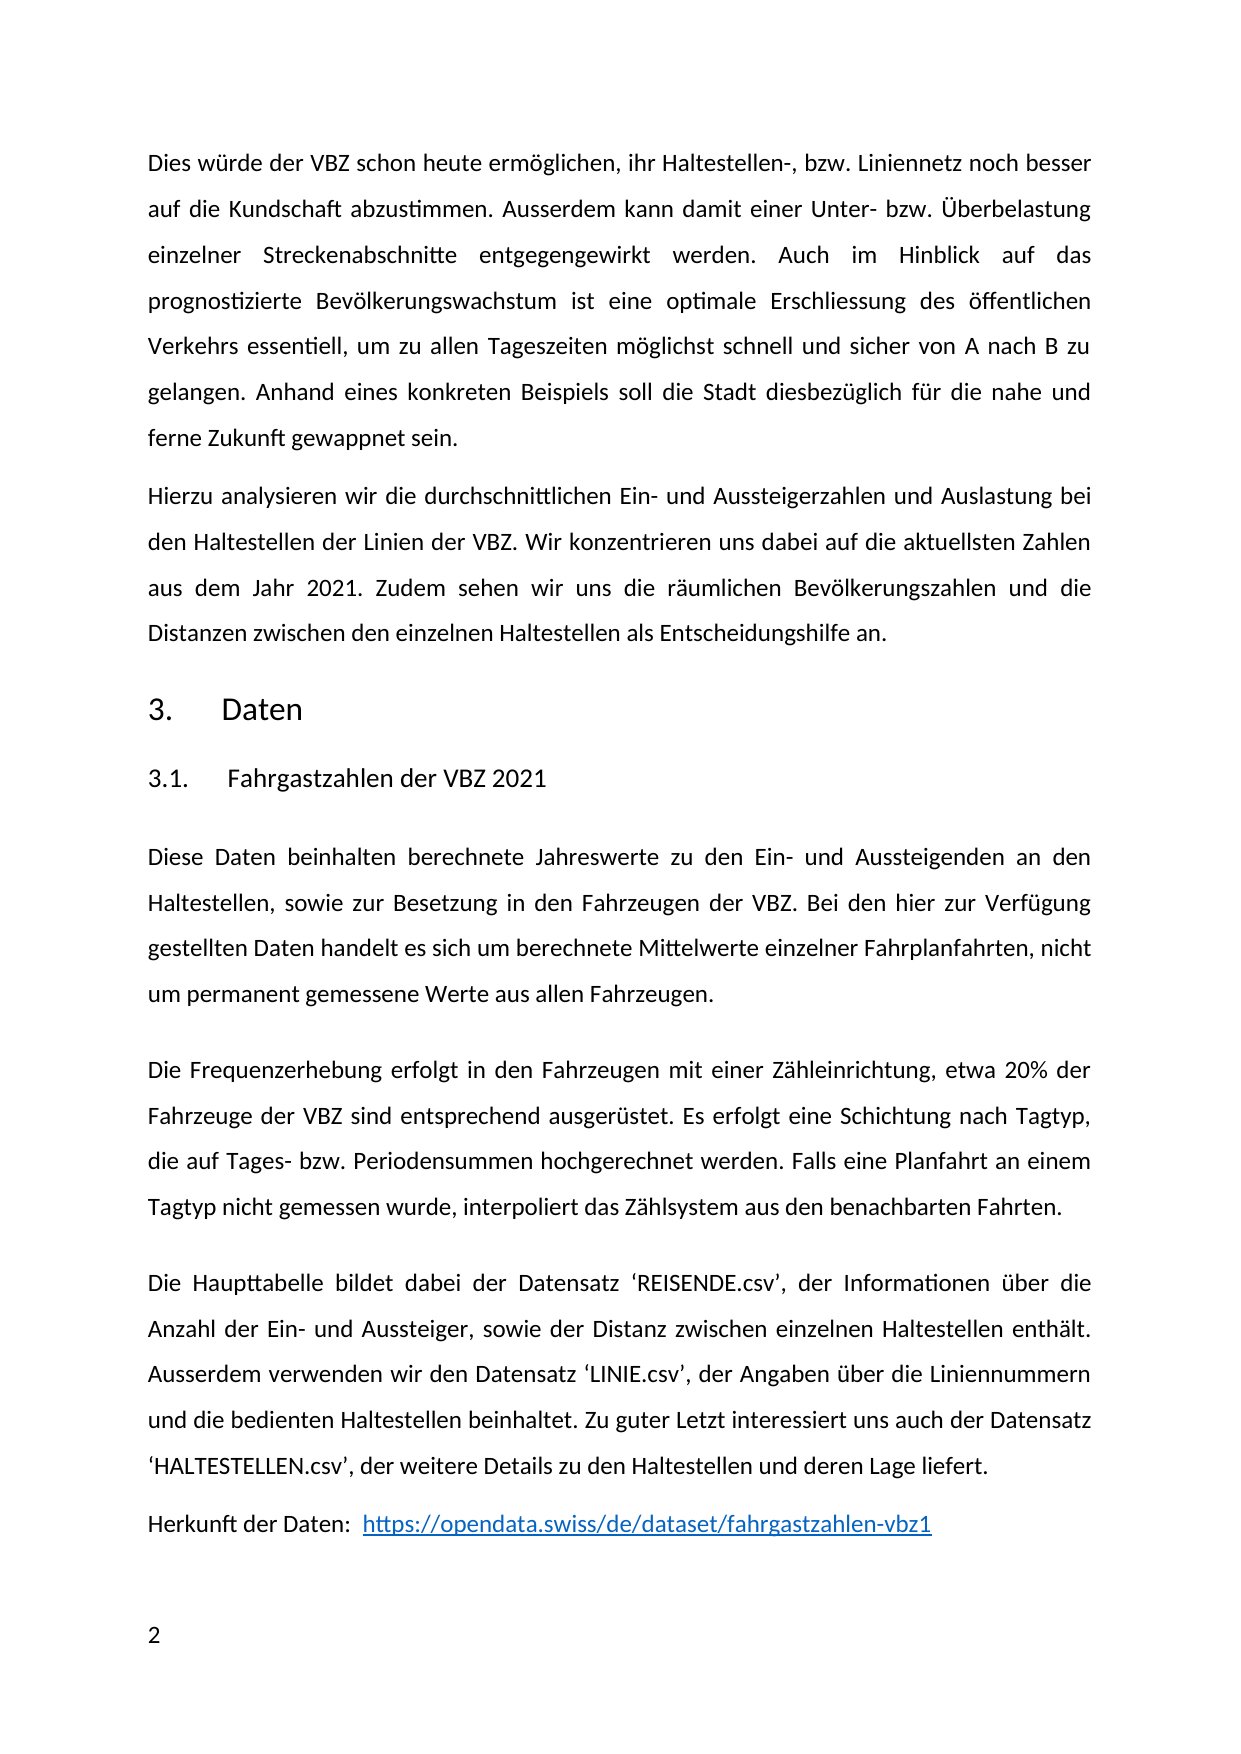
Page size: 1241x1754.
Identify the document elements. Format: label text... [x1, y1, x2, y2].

text Diese Daten beinhalten berechnete Jahreswerte zu den Ein- und Aussteigenden an den Haltestellen, sowie zur Besetzung in den Fahrzeugen der VBZ. Bei den hier zur Verfügung gestellten Daten handelt es sich um berechnete Mittelwerte einzelner Fahrplanfahrten, nicht um permanent gemessene Werte aus allen Fahrzeugen. [148, 841, 1093, 1009]
text Die Haupttabelle bildet dabei der Datensatz ‘REISENDE.csv’, der Informationen über die Anzahl der Ein- und Aussteiger, sowie der Distanz zwischen einzelnen Haltestellen enthält. Ausserdem verwenden wir den Datensatz ‘LINIE.csv’, der Angaben über die Liniennummern und die bedienten Haltestellen beinhaltet. Zu guter Letzt interessiert uns auch der Datensatz ‘HALTESTELLEN.csv’, der weitere Details zu den Haltestellen und deren Lage liefert. [148, 1267, 1093, 1480]
text Herkunft der Daten: https://opendata.swiss/de/dataset/fahrgastzahlen-vbz1 [148, 1508, 1093, 1539]
text Die Frequenzerhebung erfolgt in den Fahrzeugen mit einer Zähleinrichtung, etwa 20% der Fahrzeuge der VBZ sind entsprechend ausgerüstet. Es erfolgt eine Schichtung nach Tagtyp, die auf Tages- bzw. Periodensummen hochgerechnet werden. Falls eine Planfahrt an einem Tagtyp nicht gemessen wurde, interpoliert das Zählsystem aus den benachbarten Fahrten. [148, 1054, 1093, 1222]
subtitle 3. Daten [148, 688, 1093, 729]
text Dies würde der VBZ schon heute ermöglichen, ihr Haltestellen-, bzw. Liniennetz noch besser auf die Kundschaft abzustimmen. Ausserdem kann damit einer Unter- bzw. Überbelastung einzelner Streckenabschnitte entgegengewirkt werden. Auch im Hinblick auf das prognostizierte Bevölkerungswachstum ist eine optimale Erschliessung des öffentlichen Verkehrs essentiell, um zu allen Tageszeiten möglichst schnell und sicher von A nach B zu gelangen. Anhand eines konkreten Beispiels soll die Stadt diesbezüglich für die nahe und ferne Zukunft gewappnet sein. [148, 148, 1093, 452]
text Hierzu analysieren wir die durchschnittlichen Ein- und Aussteigerzahlen und Auslastung bei den Haltestellen der Linien der VBZ. Wir konzentrieren uns dabei auf die aktuellsten Zahlen aus dem Jahr 2021. Zudem sehen wir uns die räumlichen Bevölkerungszahlen und die Distanzen zwischen den einzelnen Haltestellen als Entscheidungshilfe an. [148, 480, 1093, 648]
subtitle 3.1. Fahrgastzahlen der VBZ 2021 [148, 762, 1093, 795]
